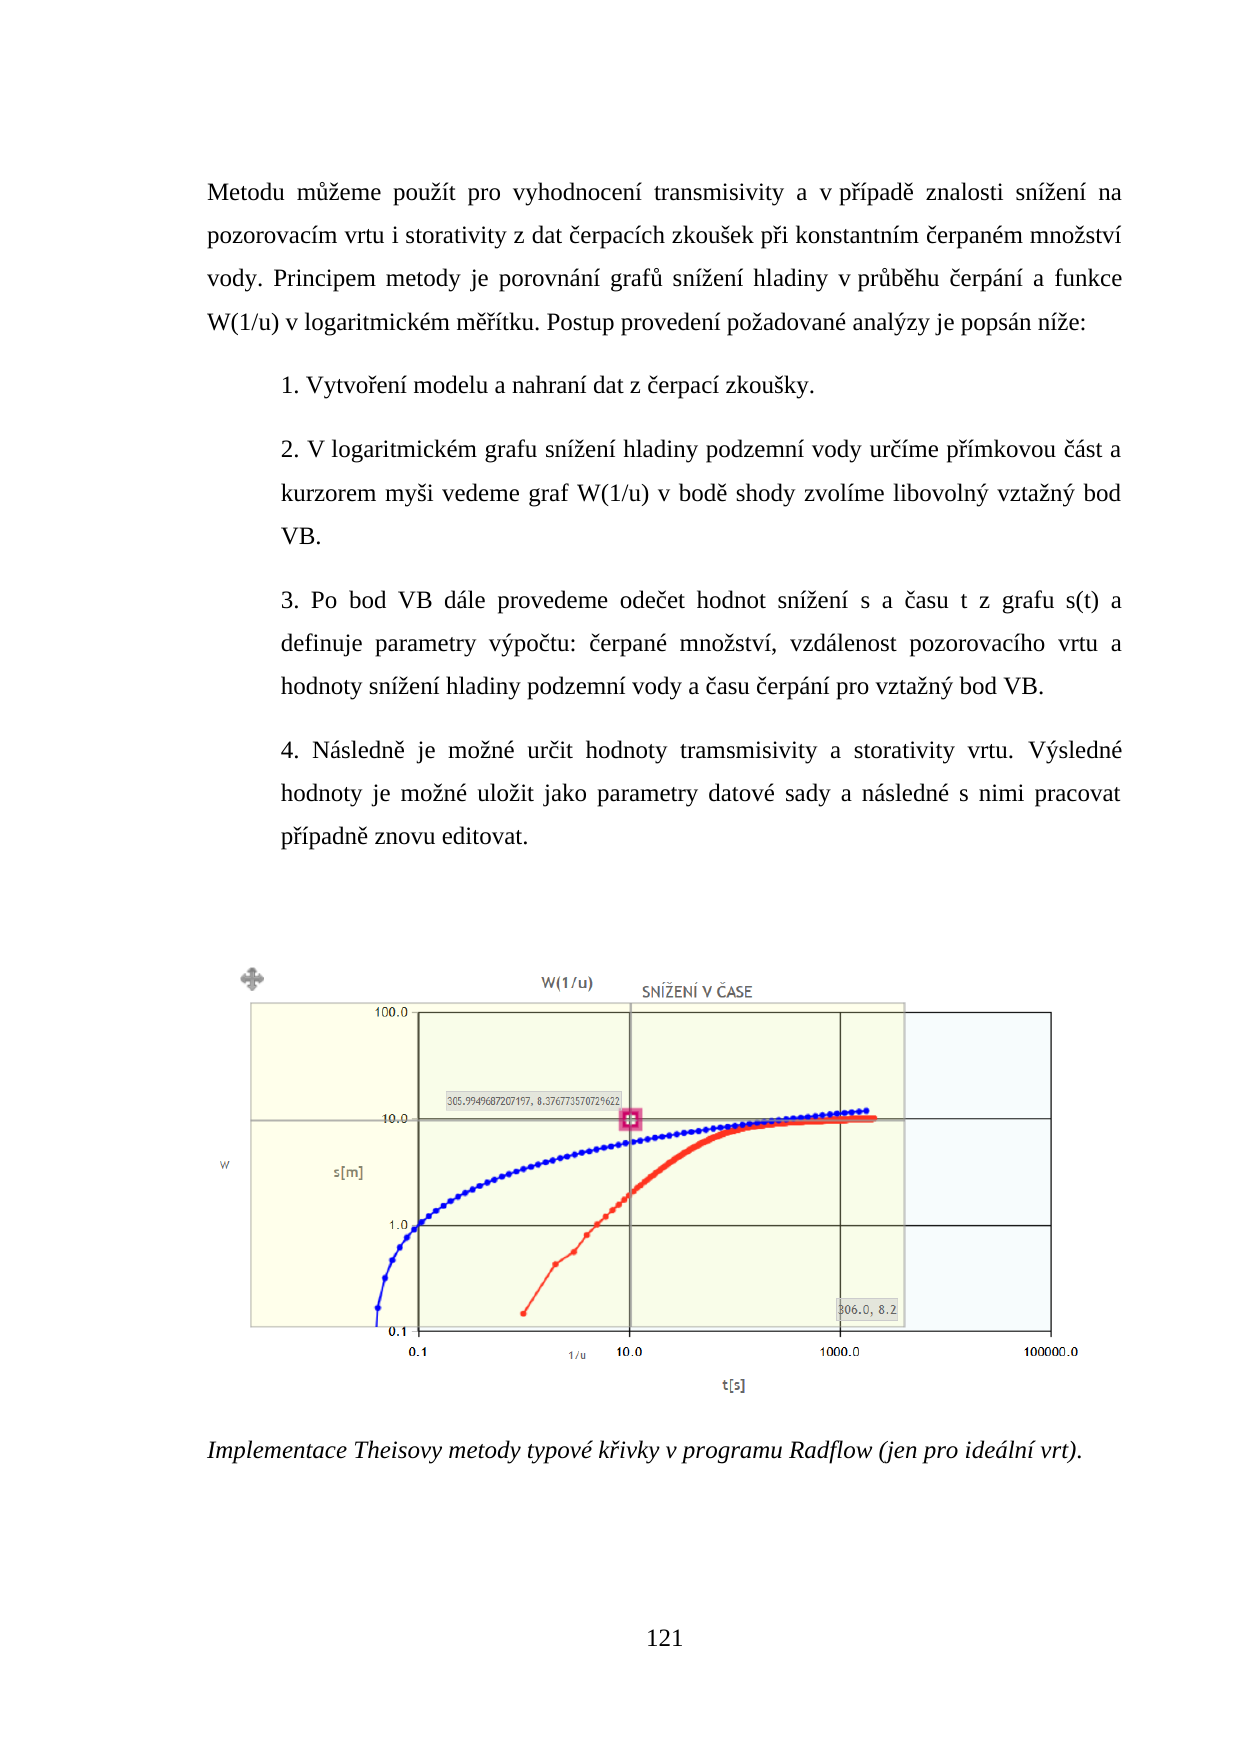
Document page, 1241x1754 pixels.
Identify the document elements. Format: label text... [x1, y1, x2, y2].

text 1. Vytvoření modelu a nahraní dat z čerpací zkoušky. [207, 371, 1122, 399]
text 4. Následně je možné určit hodnoty tramsmisivity a storativity vrtu. Výsledné hodnoty je možné uložit jako parametry datové sady a následné s nimi pracovat případně znovu editovat. [281, 735, 1122, 850]
text 2. V logaritmickém grafu snížení hladiny podzemní vody určíme přímkovou část a kurzorem myši vedeme graf W(1/u) v bodě shody zvolíme libovolný vztažný bod VB. [281, 434, 1122, 549]
text 3. Po bod VB dále provedeme odečet hodnot snížení s a času t z grafu s(t) a definuje parametry výpočtu: čerpané množství, vzdálenost pozorovacího vrtu a hodnoty snížení hladiny podzemní vody a času čerpání pro vztažný bod VB. [281, 585, 1122, 700]
text Implementace Theisovy metody typové křivky v programu Radflow (jen pro ideální vrt). [207, 1435, 1122, 1464]
picture [206, 949, 1123, 1400]
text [207, 177, 1122, 335]
